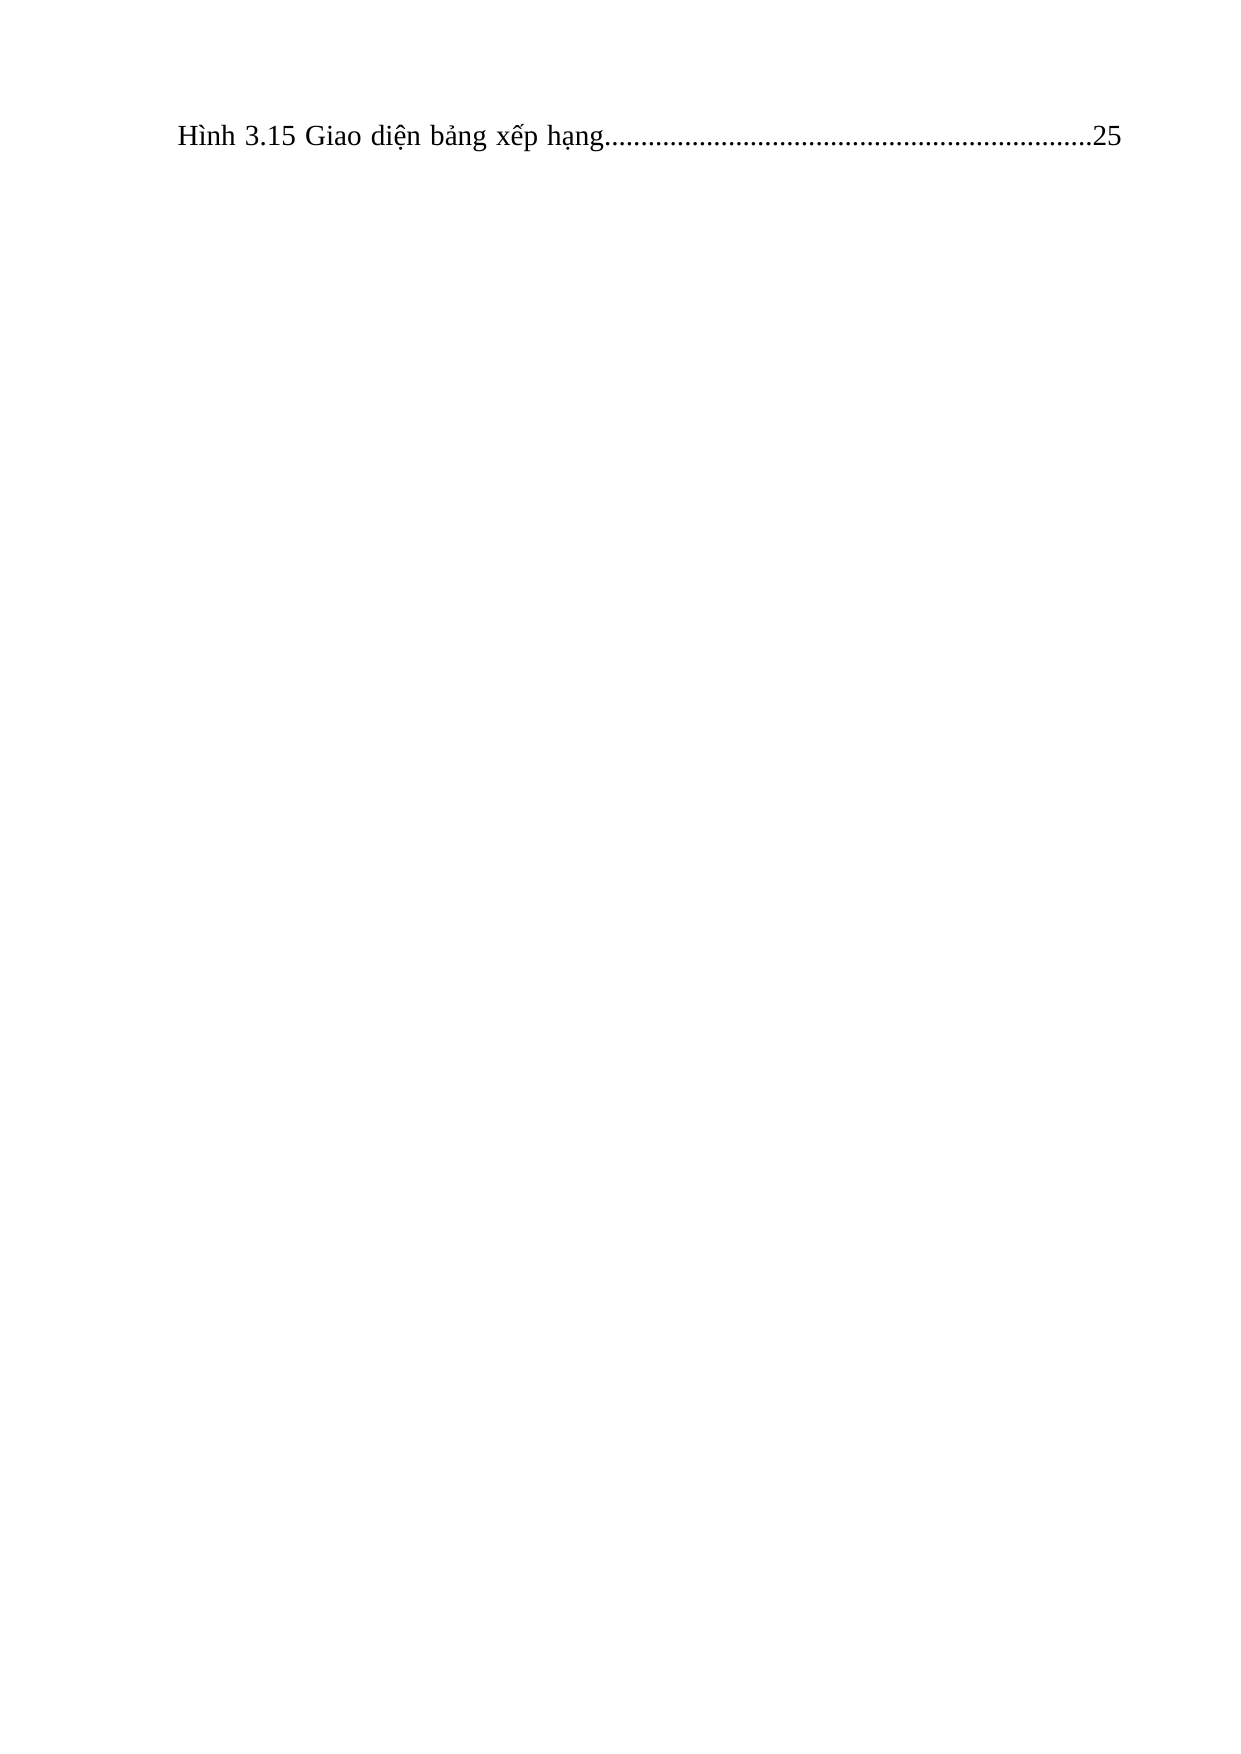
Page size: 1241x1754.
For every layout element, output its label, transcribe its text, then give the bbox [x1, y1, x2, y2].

text Hình 3.15 Giao diện bảng xếp hạng...................................................................25 [177, 118, 1122, 152]
